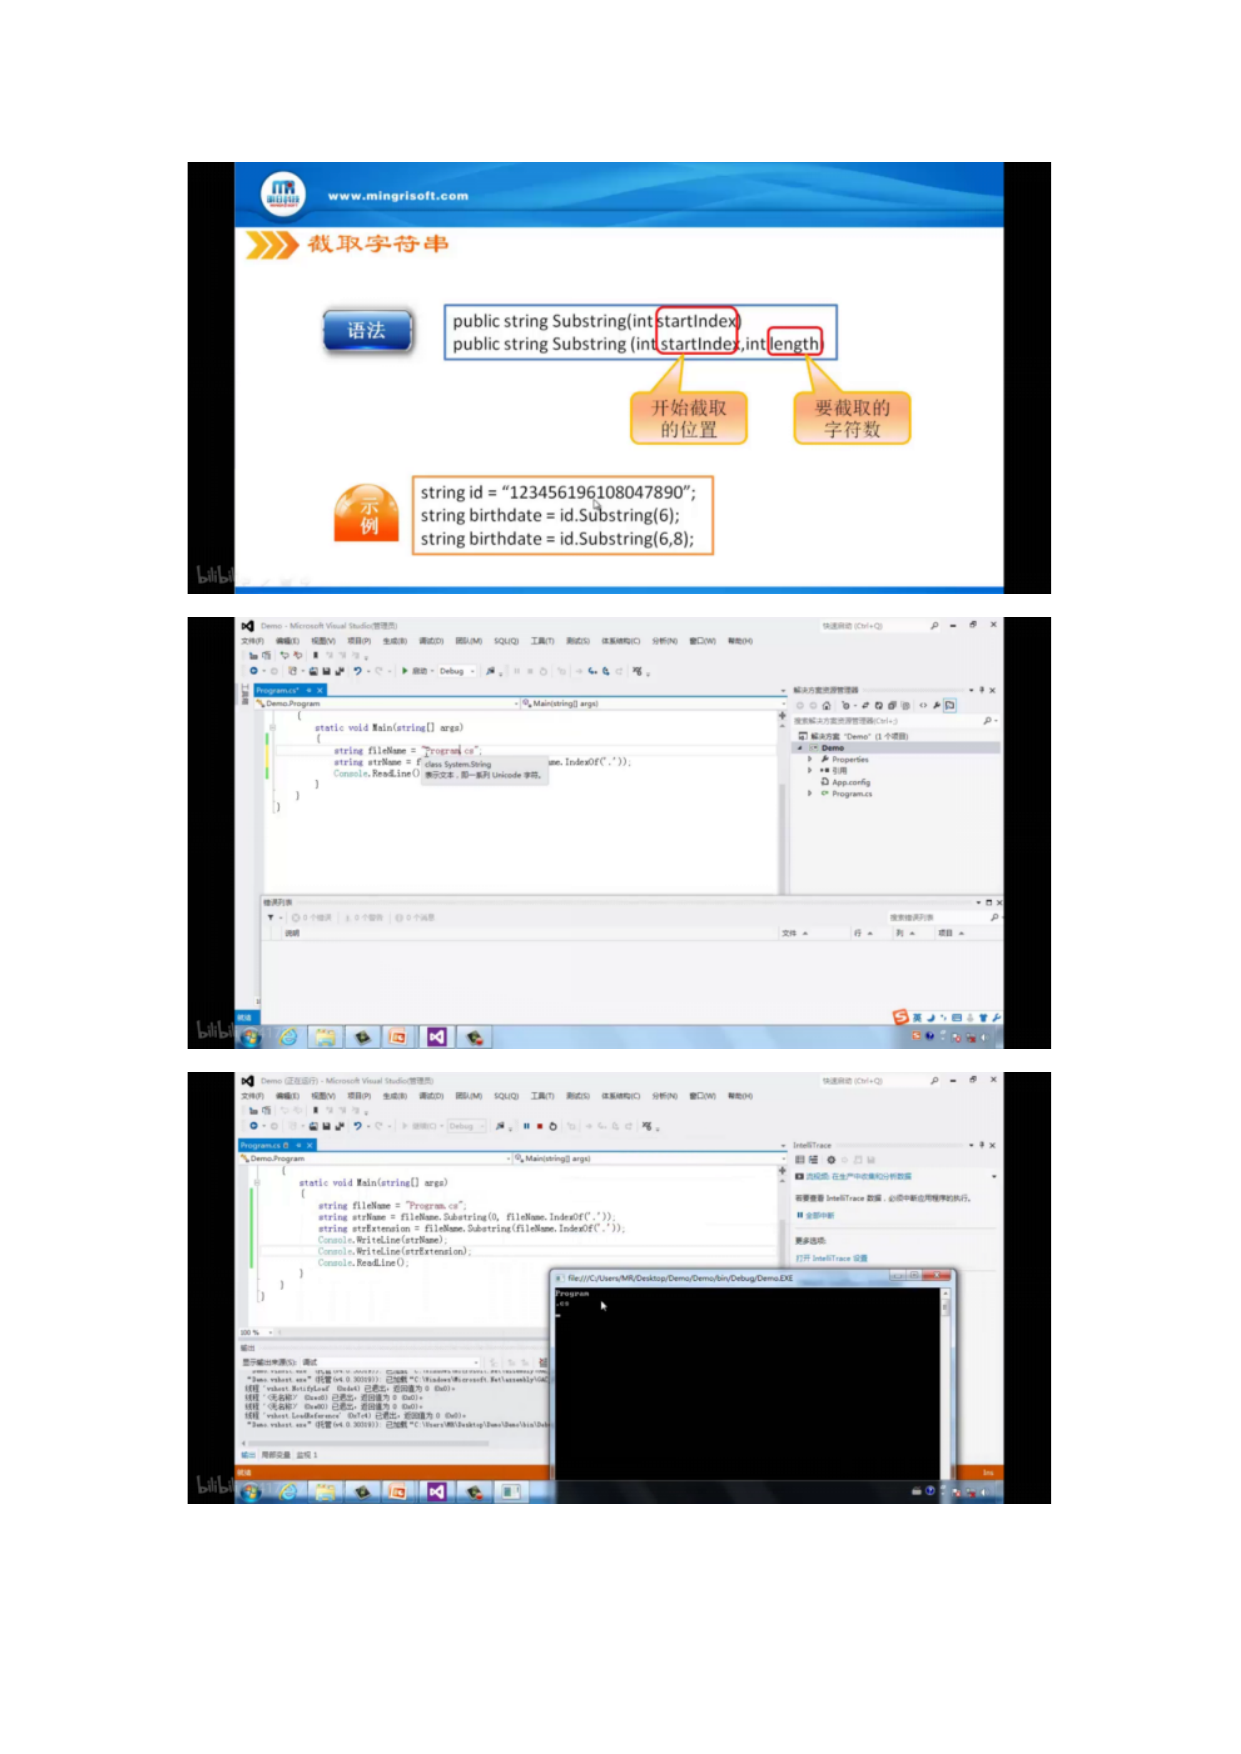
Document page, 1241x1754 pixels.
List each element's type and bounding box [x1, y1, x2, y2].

picture [187, 162, 1052, 594]
picture [187, 1072, 1052, 1504]
picture [187, 617, 1052, 1049]
